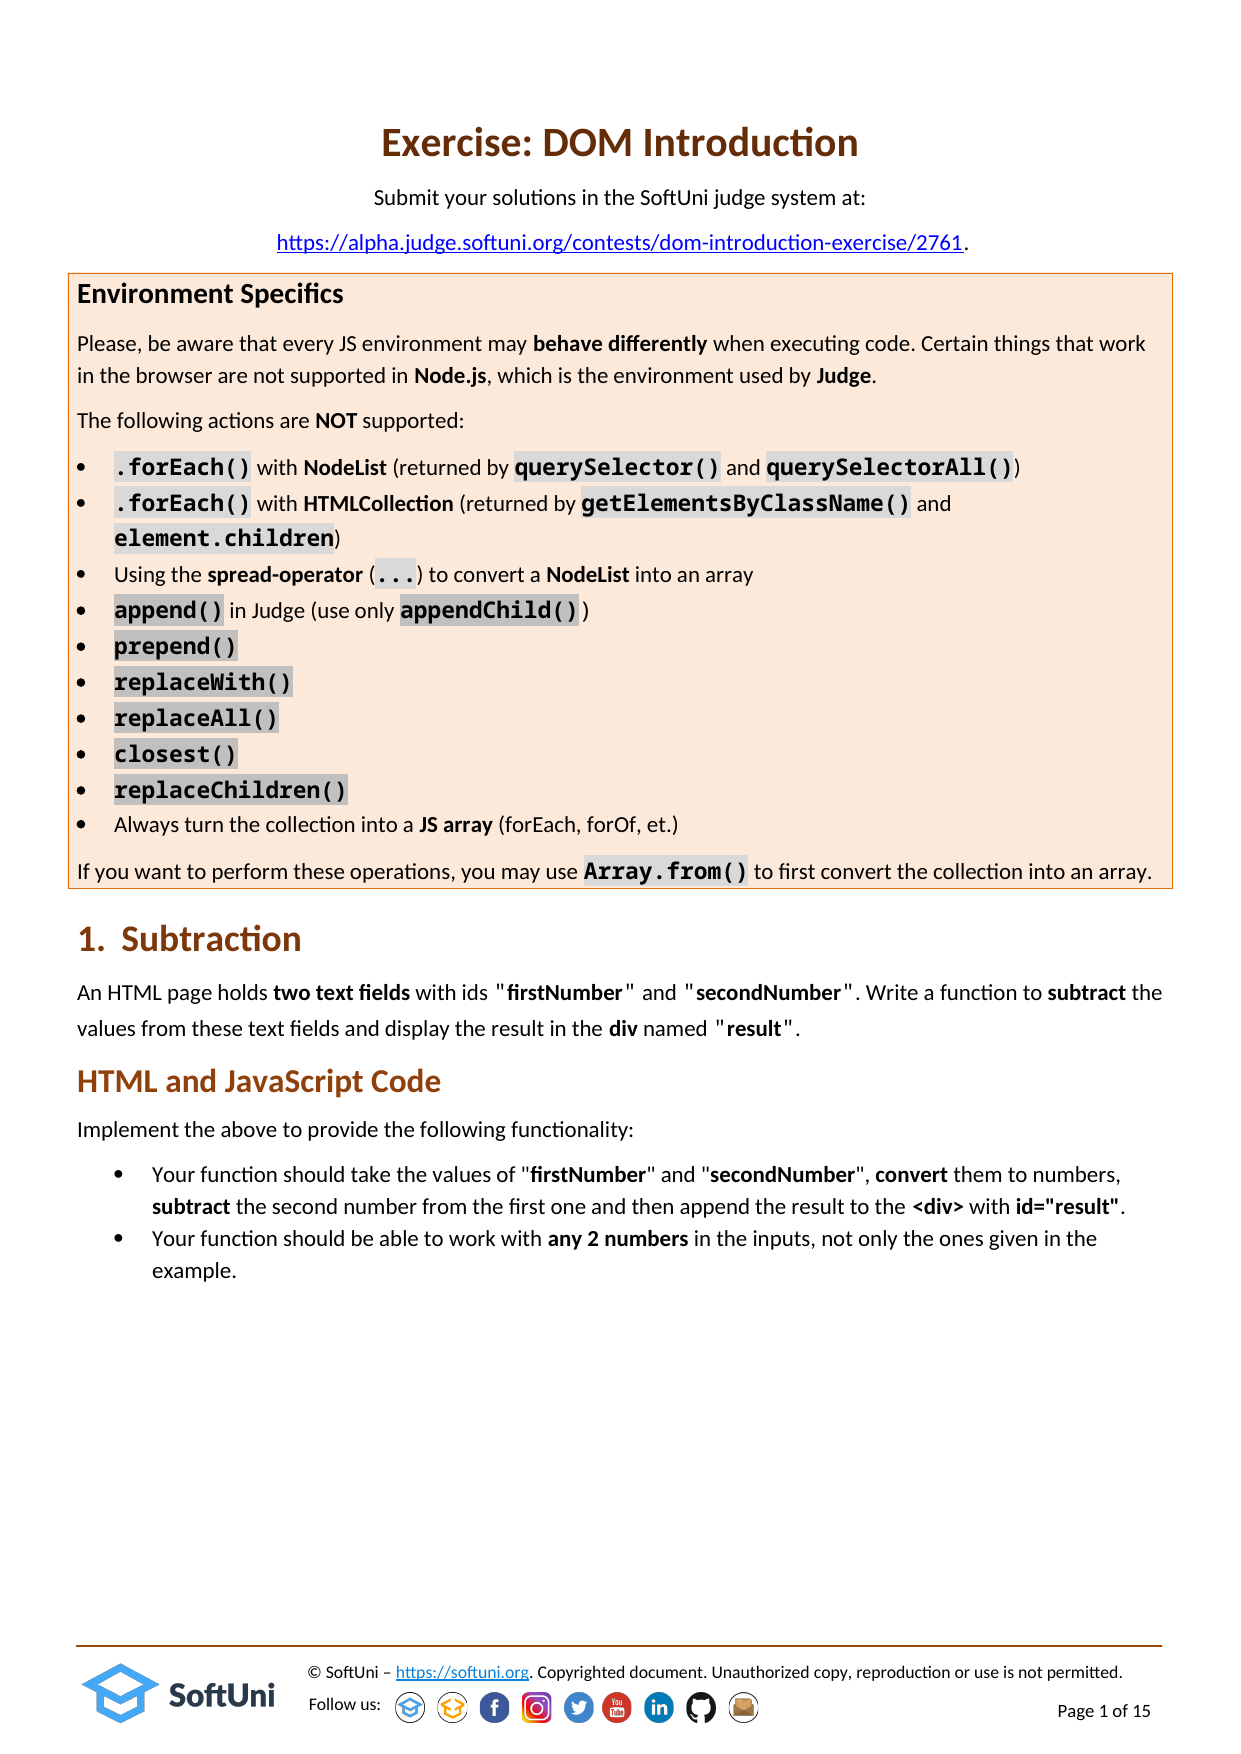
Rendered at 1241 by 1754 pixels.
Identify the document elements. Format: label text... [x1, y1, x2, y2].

list replaceAll() [69, 699, 1172, 733]
text Please, be aware that every JS environment may behave differently when executing code. Certain things that work in the browser are not supported in Node.js, which is the environment used by Judge. [69, 326, 1172, 389]
text The following actions are NOT supported: [69, 403, 1172, 434]
picture [644, 1714, 653, 1723]
list .forEach() with NodeList (returned by querySelector() and querySelectorAll()) [69, 447, 1172, 482]
picture [75, 1658, 281, 1729]
text Implement the above to provide the following functionality: [77, 1115, 1163, 1143]
list replaceWith() [69, 663, 1172, 697]
text Submit your solutions in the SoftUni judge system at: [77, 183, 1163, 211]
picture [395, 1692, 425, 1723]
subtitle HTML and JavaScript Code [77, 1060, 1163, 1101]
subtitle Subtraction [77, 914, 1163, 960]
text https://alpha.judge.softuni.org/contests/dom-introduction-exercise/2761. [77, 228, 1163, 256]
picture [728, 1692, 759, 1723]
list Your function should be able to work with any 2 numbers in the inputs, not only the ones given in the example. [114, 1224, 1163, 1284]
picture [564, 1692, 594, 1723]
list prepend() [69, 627, 1172, 661]
picture [479, 1692, 510, 1723]
list replaceChildren() [69, 771, 1172, 805]
picture [665, 1692, 674, 1701]
list Your function should take the values of "firstNumber" and "secondNumber", convert them to numbers, subtract the second number from the first one and then append the result to the <div> with id="result". [114, 1160, 1163, 1220]
picture [658, 1705, 667, 1714]
picture [686, 1692, 716, 1723]
picture [644, 1692, 653, 1701]
list Using the spread-operator (...) to convert a NodeList into an array [69, 555, 1172, 589]
list .forEach() with HTMLCollection (returned by getElementsByClassName() and element.children) [69, 483, 1172, 554]
picture [665, 1714, 674, 1723]
text Environment Specifics [69, 274, 1172, 311]
list Always turn the collection into a JS array (forEach, forOf, et.) [69, 807, 1172, 838]
picture [437, 1692, 468, 1723]
text An HTML page holds two text fields with ids "firstNumber" and "secondNumber". Write a function to subtract the values from these text fields and display the result in the div named "result". [77, 976, 1163, 1043]
list closest() [69, 735, 1172, 769]
picture [522, 1692, 552, 1723]
subtitle Exercise: DOM Introduction [77, 116, 1163, 167]
list append() in Judge (use only appendChild()) [69, 591, 1172, 626]
text If you want to perform these operations, you may use Array.from() to first convert the collection into an array. [69, 851, 1172, 888]
picture [602, 1692, 632, 1723]
